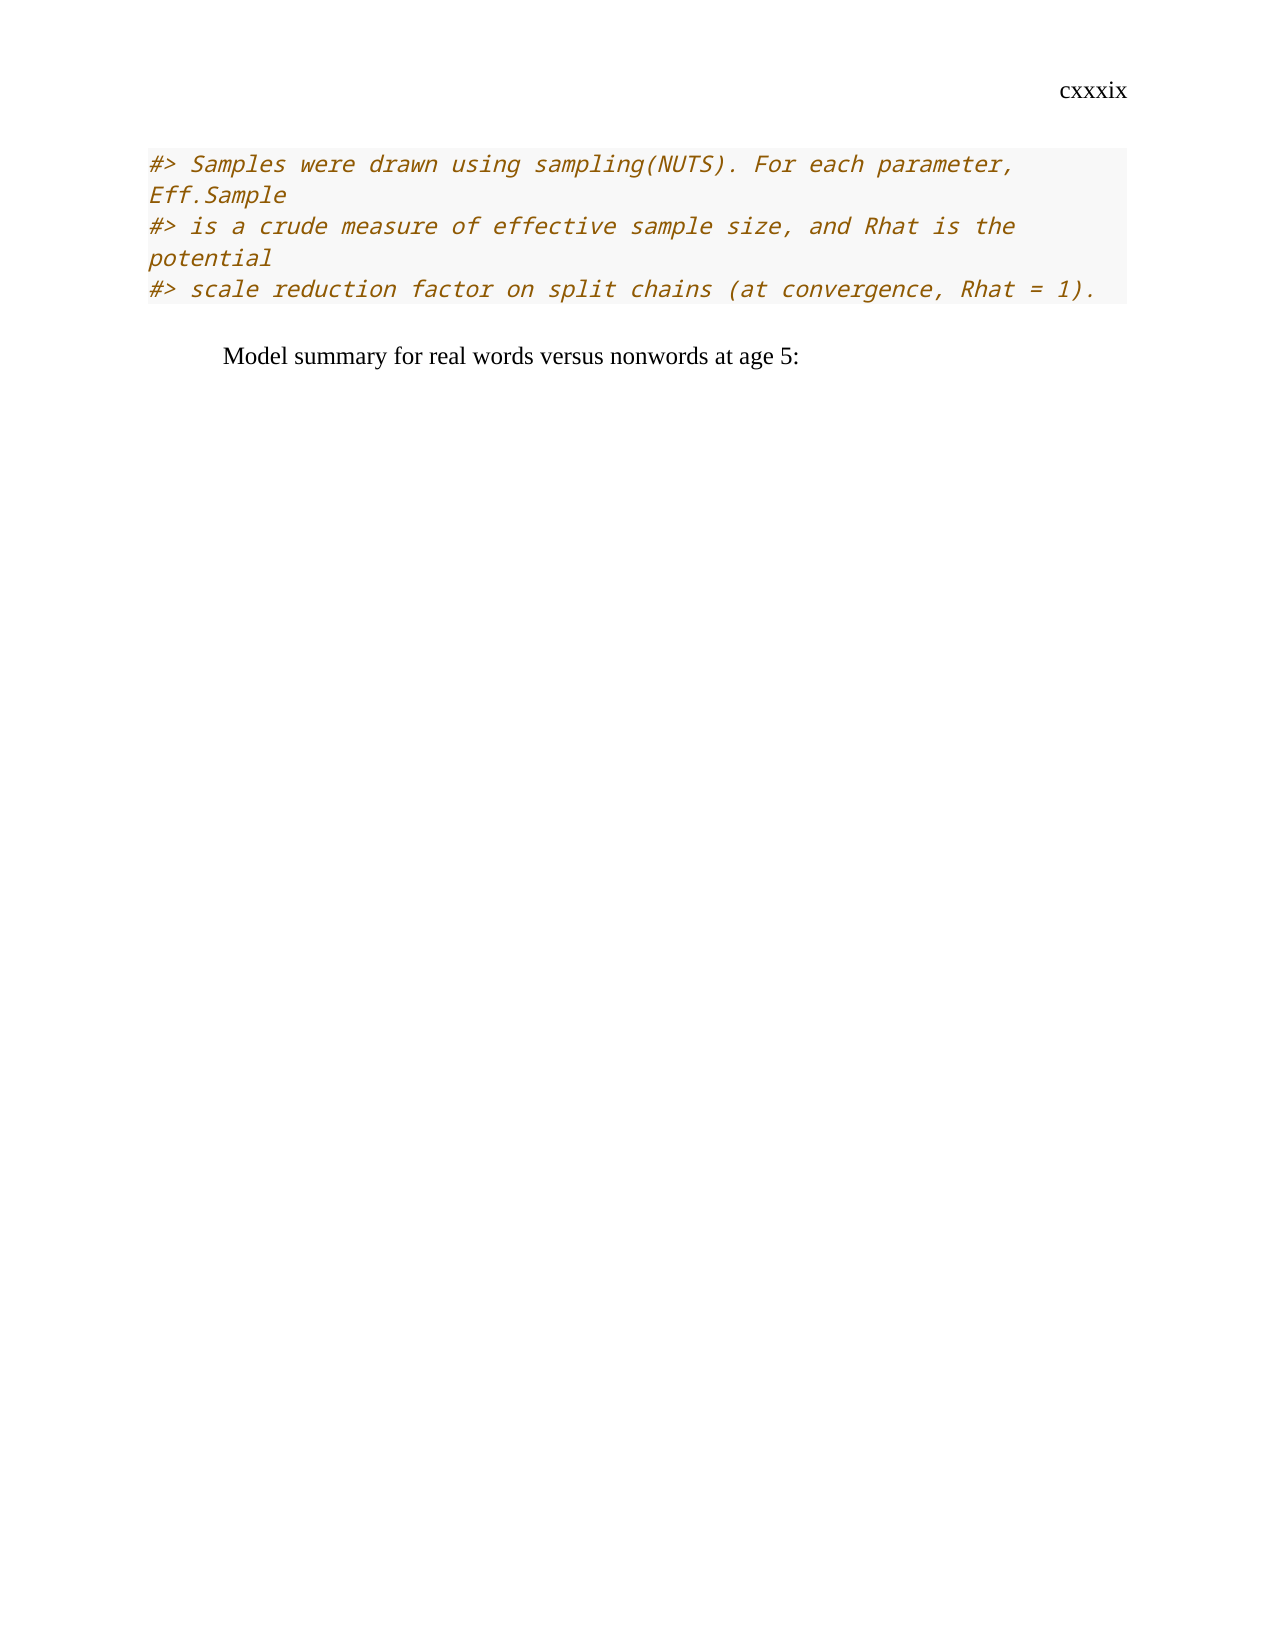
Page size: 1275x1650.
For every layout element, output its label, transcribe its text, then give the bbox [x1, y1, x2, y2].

text Model summary for real words versus nonwords at age 5: [148, 341, 1127, 370]
